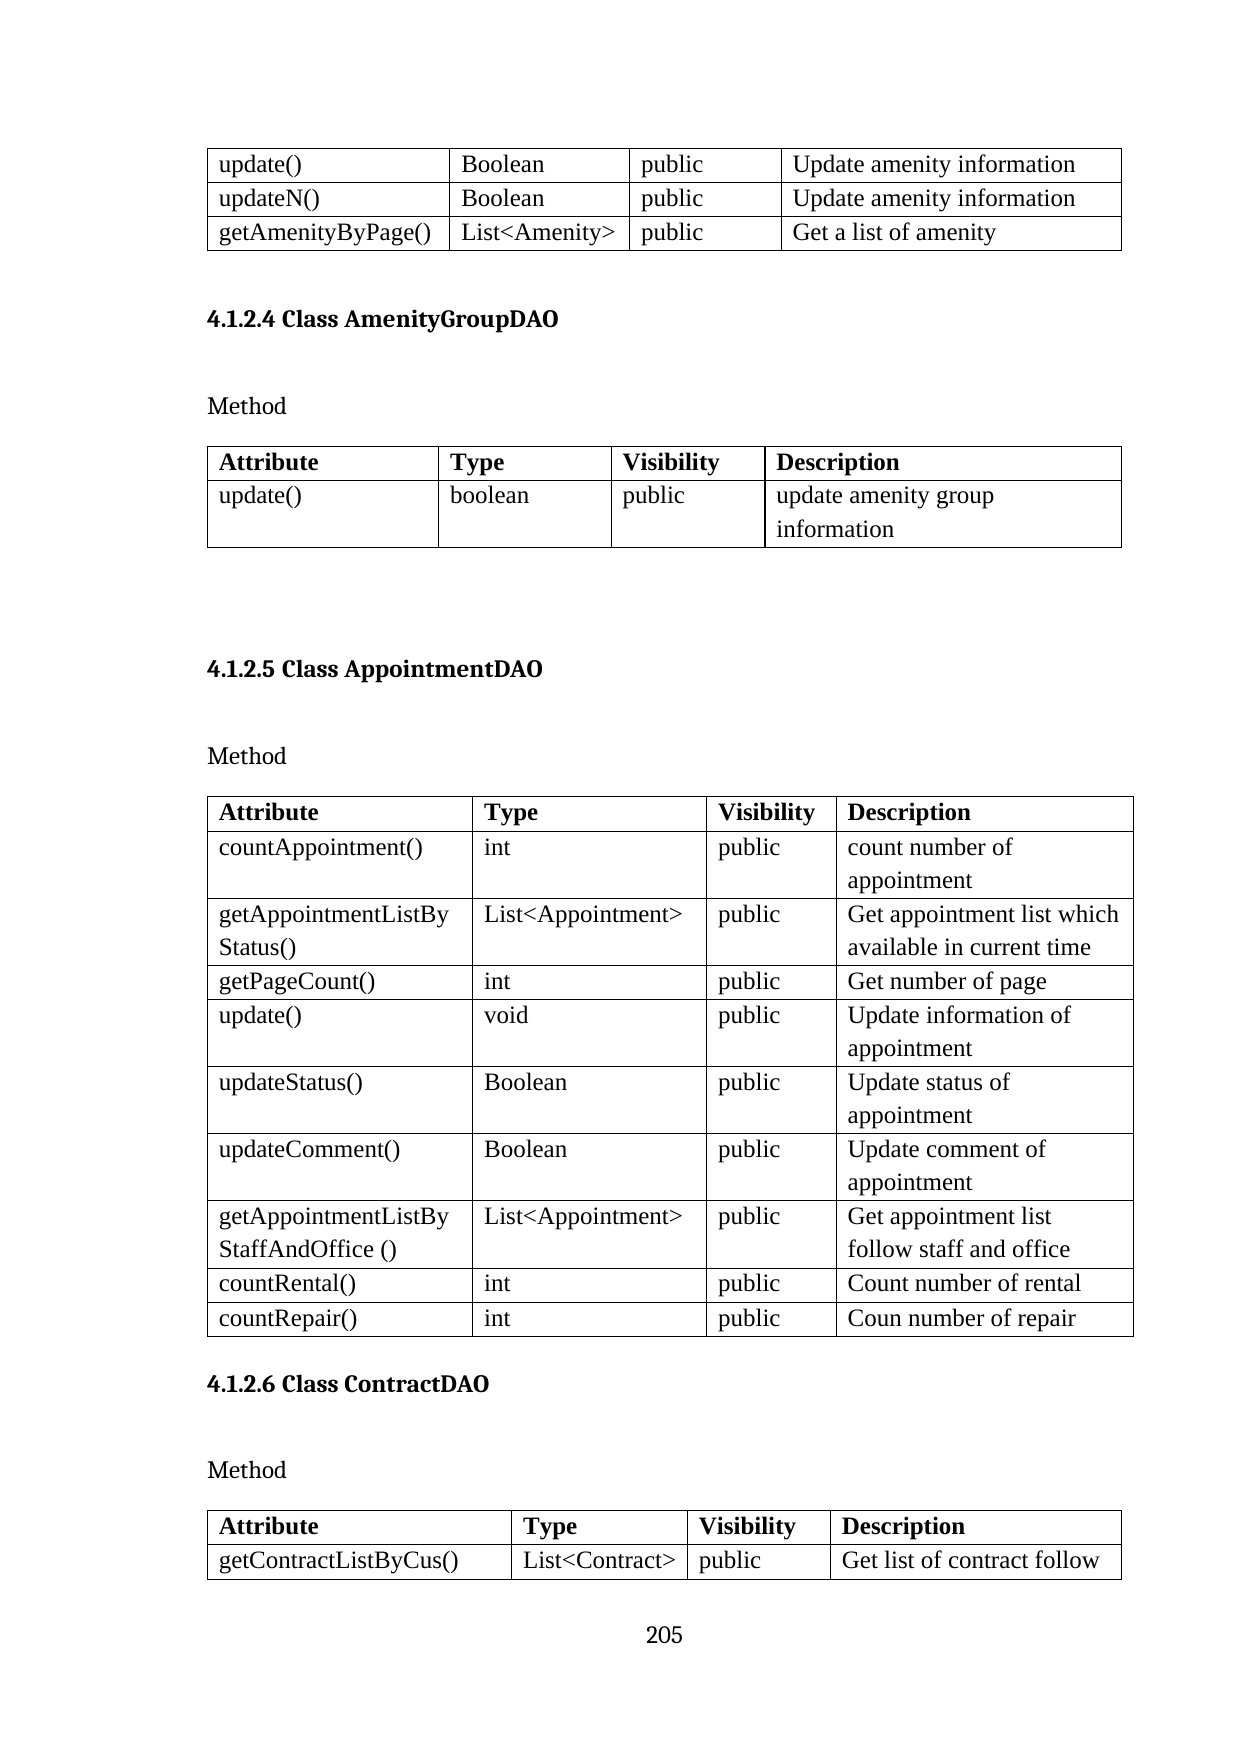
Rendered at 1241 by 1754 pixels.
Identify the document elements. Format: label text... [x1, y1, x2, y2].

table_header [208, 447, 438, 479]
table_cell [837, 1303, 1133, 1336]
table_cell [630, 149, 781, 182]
subtitle Class AmenityGroupDAO [207, 305, 1122, 333]
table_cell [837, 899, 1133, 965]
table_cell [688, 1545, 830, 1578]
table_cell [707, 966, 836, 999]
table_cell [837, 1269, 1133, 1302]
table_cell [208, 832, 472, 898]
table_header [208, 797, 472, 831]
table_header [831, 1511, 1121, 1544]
text Method [207, 1456, 1122, 1485]
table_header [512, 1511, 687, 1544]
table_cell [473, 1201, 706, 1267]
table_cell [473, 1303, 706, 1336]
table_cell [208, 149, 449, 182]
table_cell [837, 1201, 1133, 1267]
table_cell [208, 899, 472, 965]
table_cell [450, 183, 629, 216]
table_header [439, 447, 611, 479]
text Method [207, 392, 1122, 420]
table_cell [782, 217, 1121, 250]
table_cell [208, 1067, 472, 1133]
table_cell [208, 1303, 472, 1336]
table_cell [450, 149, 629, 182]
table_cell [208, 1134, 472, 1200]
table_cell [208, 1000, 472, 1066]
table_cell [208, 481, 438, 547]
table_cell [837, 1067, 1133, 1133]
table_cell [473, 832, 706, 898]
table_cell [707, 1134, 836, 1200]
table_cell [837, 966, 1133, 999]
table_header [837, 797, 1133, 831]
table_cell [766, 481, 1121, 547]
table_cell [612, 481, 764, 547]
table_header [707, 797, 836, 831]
subtitle Class AppointmentDAO [207, 655, 1122, 684]
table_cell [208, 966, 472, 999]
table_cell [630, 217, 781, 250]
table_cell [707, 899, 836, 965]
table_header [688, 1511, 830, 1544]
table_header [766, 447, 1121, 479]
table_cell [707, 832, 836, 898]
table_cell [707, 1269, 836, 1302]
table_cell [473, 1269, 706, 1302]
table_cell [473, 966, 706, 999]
subtitle Class ContractDAO [207, 1369, 1122, 1398]
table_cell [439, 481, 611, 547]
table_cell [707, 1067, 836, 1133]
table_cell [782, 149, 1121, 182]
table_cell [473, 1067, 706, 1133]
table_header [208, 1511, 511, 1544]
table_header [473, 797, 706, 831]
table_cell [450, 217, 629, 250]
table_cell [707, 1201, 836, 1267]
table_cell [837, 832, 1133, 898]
text Method [207, 742, 1122, 771]
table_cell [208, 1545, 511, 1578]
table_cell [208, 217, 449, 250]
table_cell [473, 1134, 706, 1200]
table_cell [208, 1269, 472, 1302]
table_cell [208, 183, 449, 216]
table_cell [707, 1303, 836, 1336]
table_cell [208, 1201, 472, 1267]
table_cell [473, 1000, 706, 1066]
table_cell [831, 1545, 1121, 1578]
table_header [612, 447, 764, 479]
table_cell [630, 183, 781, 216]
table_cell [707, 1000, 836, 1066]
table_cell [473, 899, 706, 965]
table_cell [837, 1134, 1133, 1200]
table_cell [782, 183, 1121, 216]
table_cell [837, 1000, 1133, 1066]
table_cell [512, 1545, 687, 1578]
